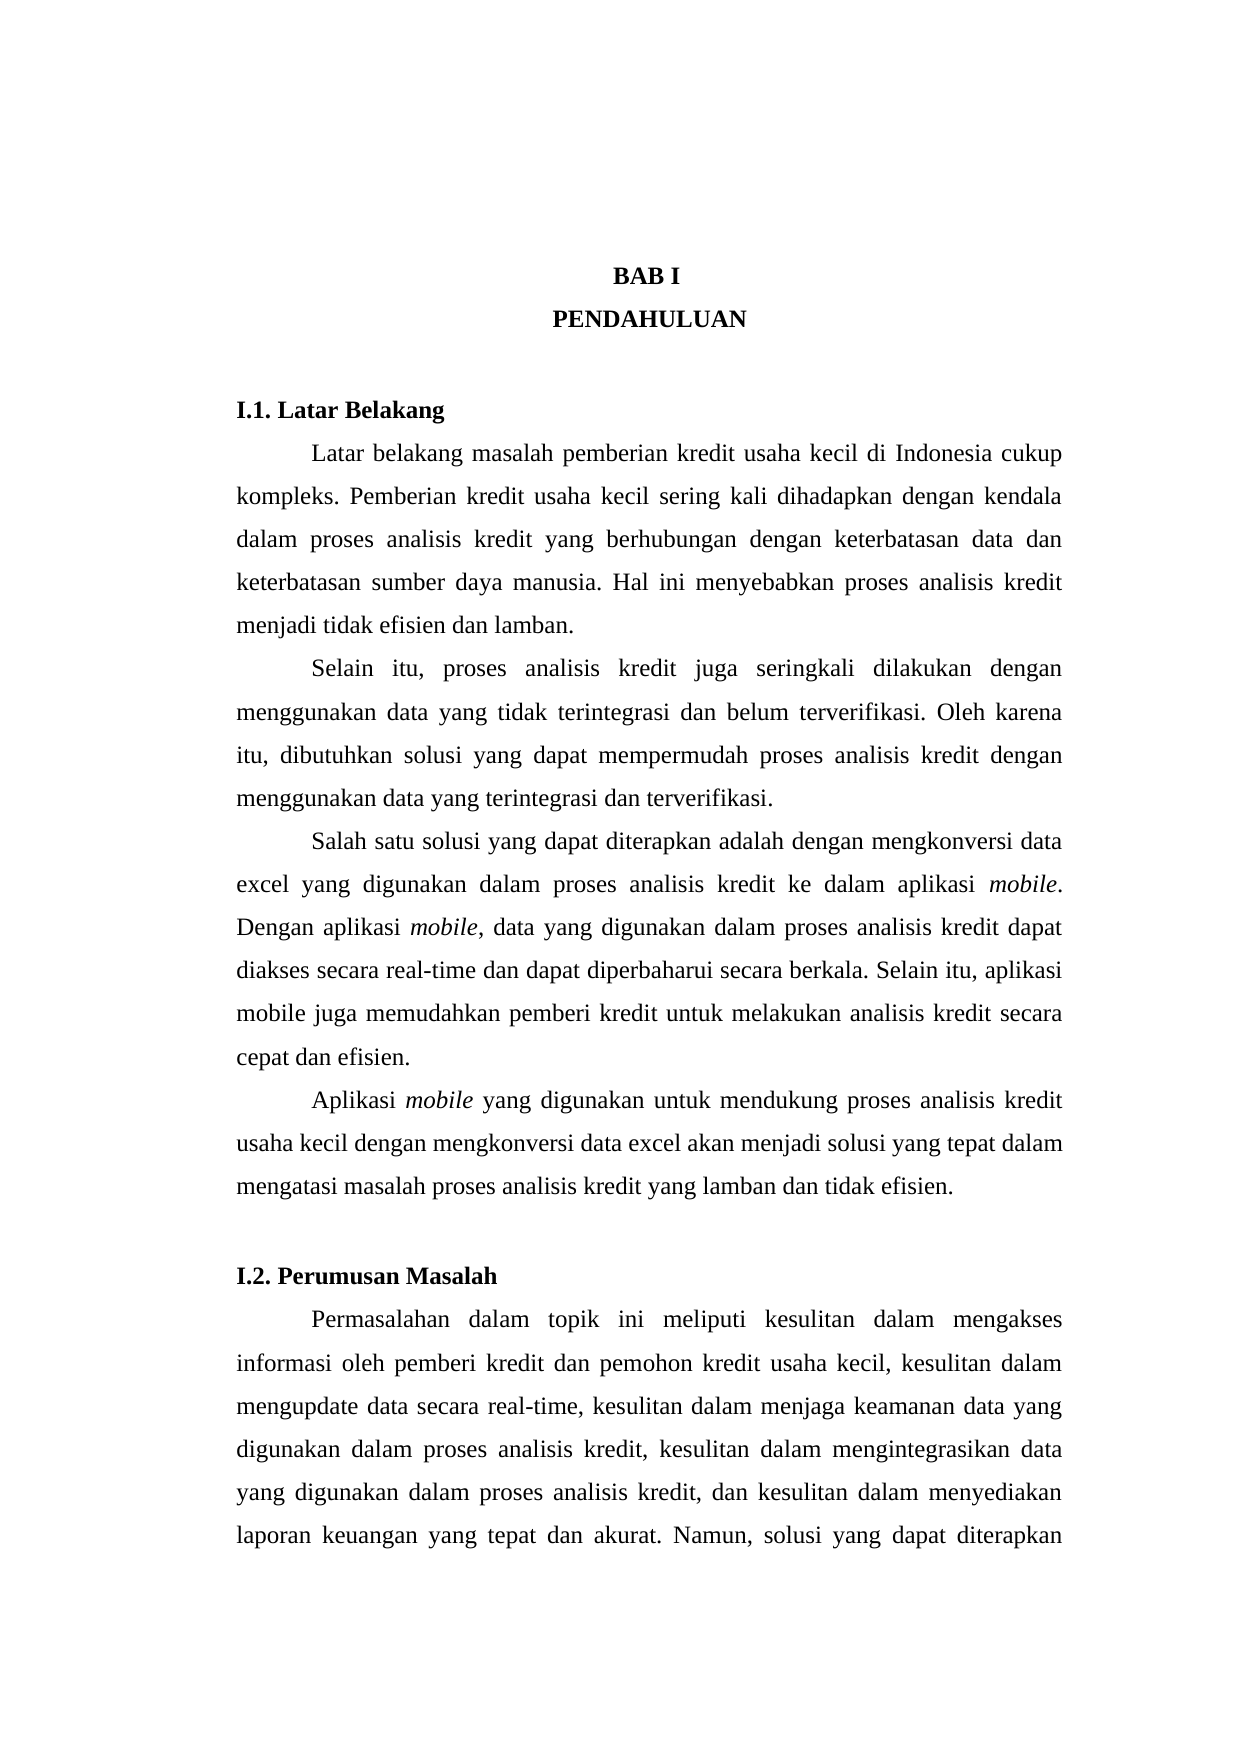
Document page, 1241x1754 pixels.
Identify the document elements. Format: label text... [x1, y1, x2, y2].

subtitle Perumusan Masalah [236, 1261, 1063, 1290]
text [236, 1304, 1063, 1549]
text Selain itu, proses analisis kredit juga seringkali dilakukan dengan menggunakan data yang tidak terintegrasi dan belum terverifikasi. Oleh karena itu, dibutuhkan solusi yang dapat mempermudah proses analisis kredit dengan menggunakan data yang terintegrasi dan terverifikasi. [236, 653, 1063, 812]
subtitle Latar Belakang [236, 395, 1063, 423]
text Salah satu solusi yang dapat diterapkan adalah dengan mengkonversi data excel yang digunakan dalam proses analisis kredit ke dalam aplikasi mobile. Dengan aplikasi mobile, data yang digunakan dalam proses analisis kredit dapat diakses secara real-time dan dapat diperbaharui secara berkala. Selain itu, aplikasi mobile juga memudahkan pemberi kredit untuk melakukan analisis kredit secara cepat dan efisien. [236, 826, 1063, 1070]
subtitle PENDAHULUAN [236, 261, 1063, 333]
text Latar belakang masalah pemberian kredit usaha kecil di Indonesia cukup kompleks. Pemberian kredit usaha kecil sering kali dihadapkan dengan kendala dalam proses analisis kredit yang berhubungan dengan keterbatasan data dan keterbatasan sumber daya manusia. Hal ini menyebabkan proses analisis kredit menjadi tidak efisien dan lamban. [236, 438, 1063, 639]
text Aplikasi mobile yang digunakan untuk mendukung proses analisis kredit usaha kecil dengan mengkonversi data excel akan menjadi solusi yang tepat dalam mengatasi masalah proses analisis kredit yang lamban dan tidak efisien. [236, 1085, 1063, 1200]
